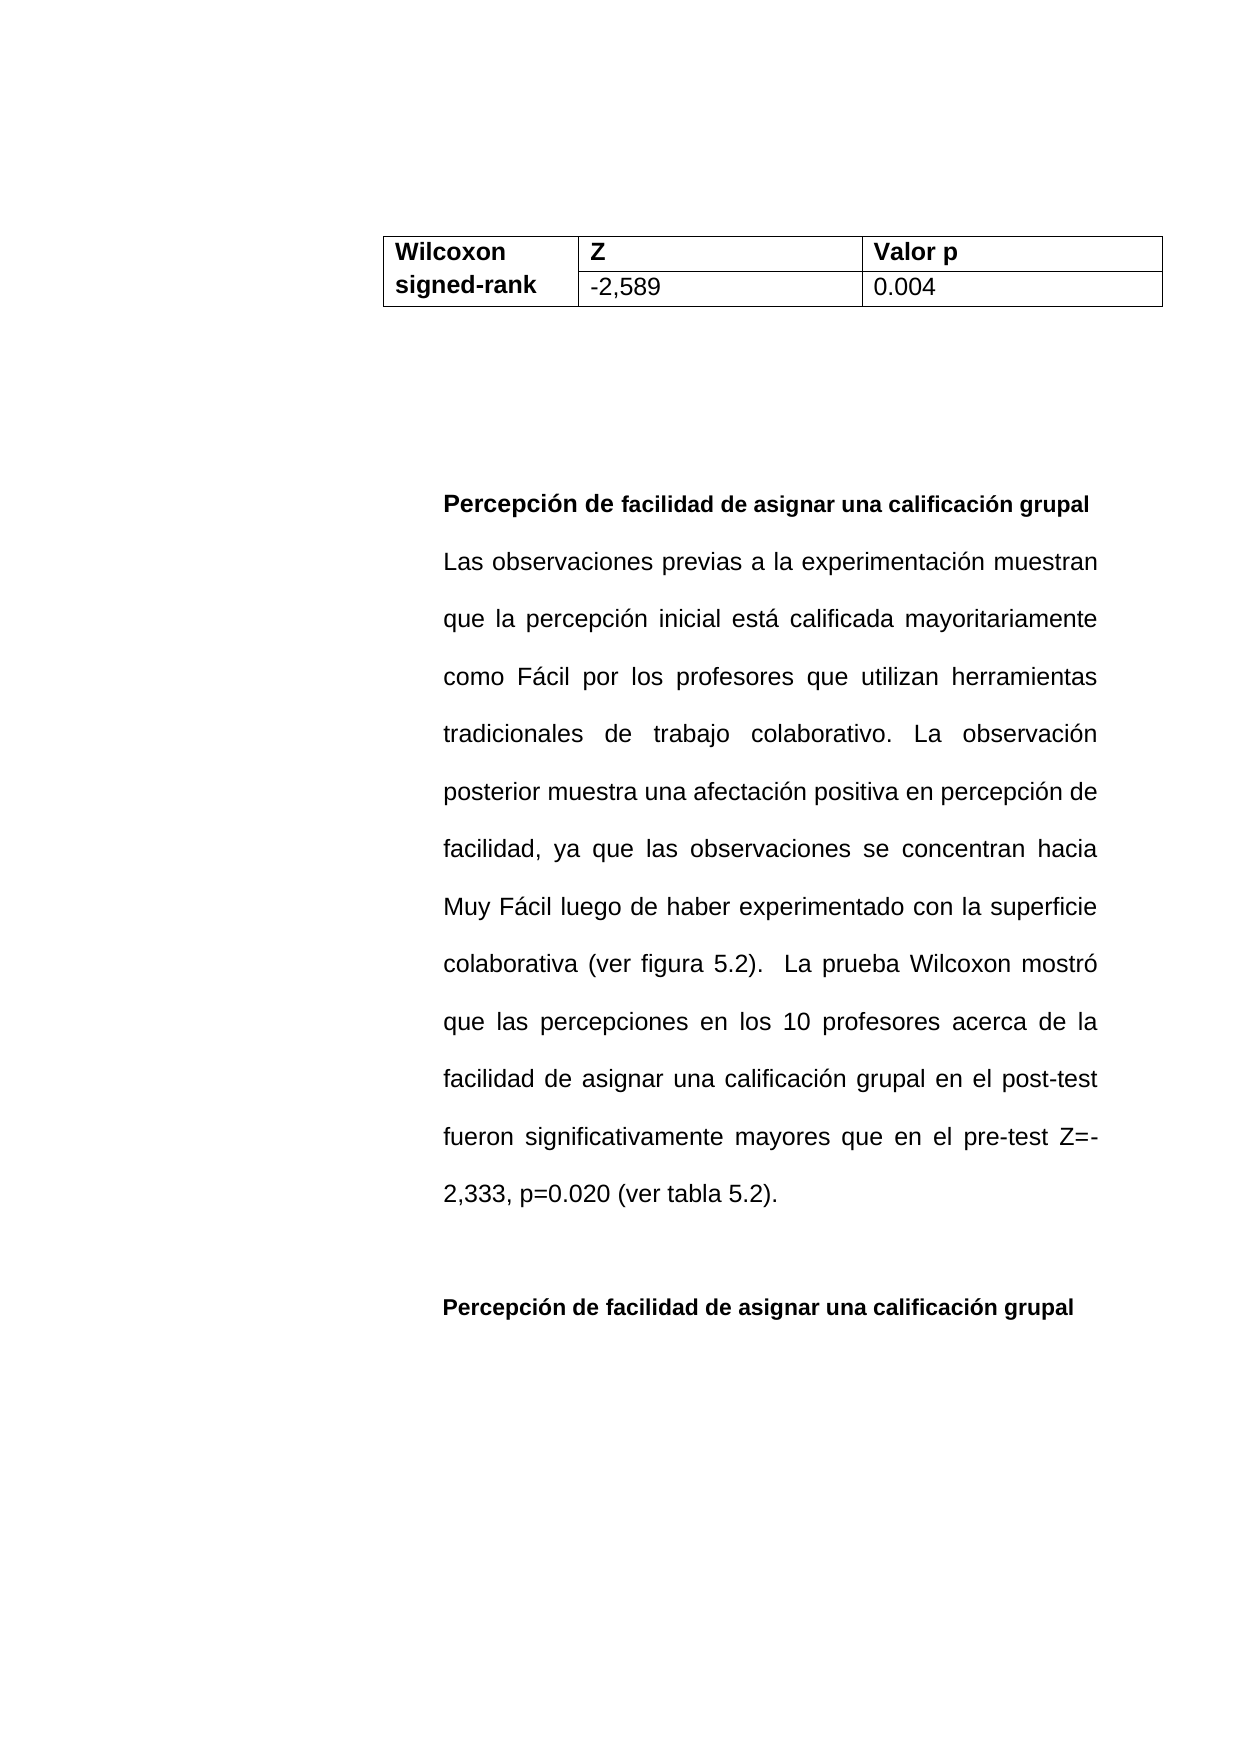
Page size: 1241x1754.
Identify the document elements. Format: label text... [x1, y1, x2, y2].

table_cell -2,589 [579, 272, 862, 306]
table_header Percepción de facilidad de asignar una calificación grupal [339, 1294, 1136, 1320]
table_cell 0.004 [863, 272, 1162, 306]
table_cell Wilcoxon signed-rank [384, 237, 578, 306]
text Percepción de facilidad de asignar una calificación grupal [396, 489, 1098, 518]
text Las observaciones previas a la experimentación muestran que la percepción inicial está calificada mayoritariamente como Fácil por los profesores que utilizan herramientas tradicionales de trabajo colaborativo. La observación posterior muestra una afectación positiva en percepción de facilidad, ya que las observaciones se concentran hacia Muy Fácil luego de haber experimentado con la superficie colaborativa (ver figura 5.2). La prueba Wilcoxon mostró que las percepciones en los 10 profesores acerca de la facilidad de asignar una calificación grupal en el post-test fueron significativamente mayores que en el pre-test Z=-2,333, p=0.020 (ver tabla 5.2). [443, 546, 1098, 1208]
table_cell Z [579, 237, 862, 271]
table_cell Valor p [863, 237, 1162, 271]
